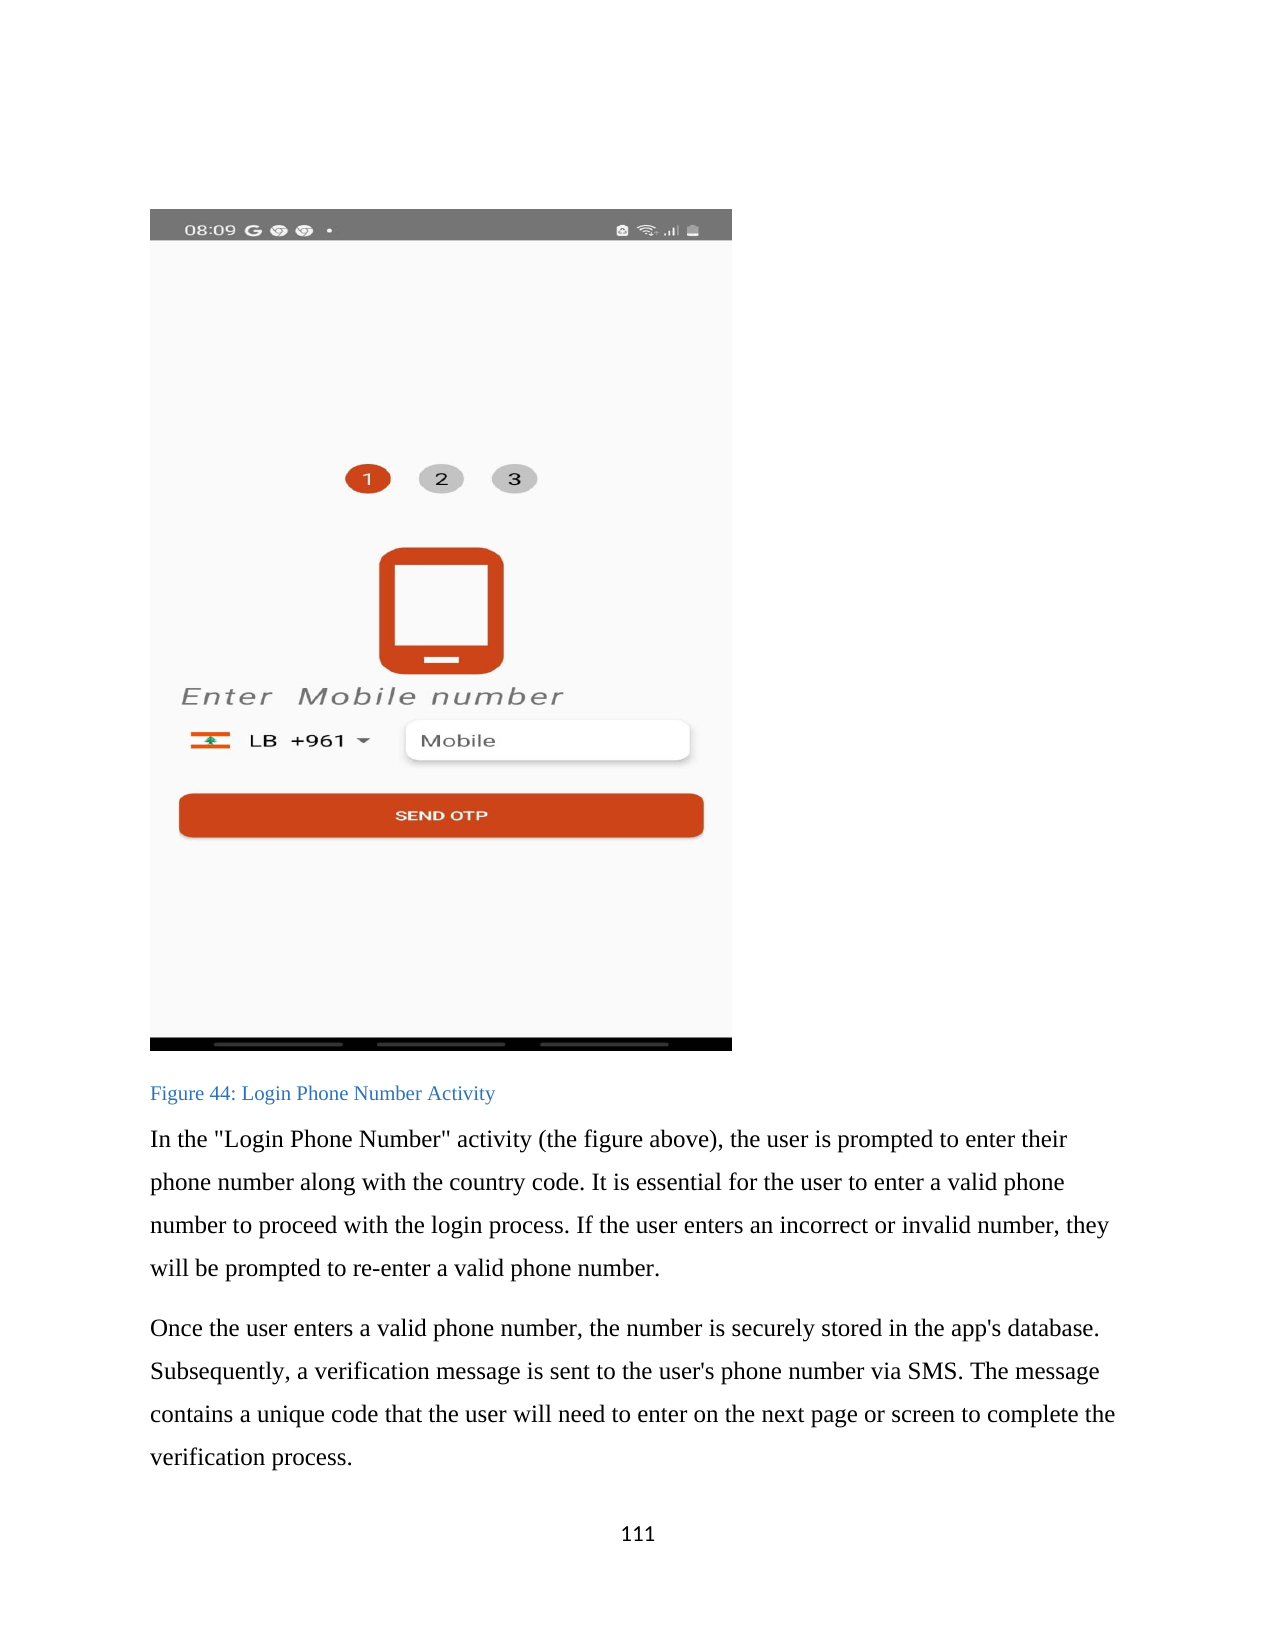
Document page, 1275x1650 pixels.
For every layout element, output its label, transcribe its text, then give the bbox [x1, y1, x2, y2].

text Once the user enters a valid phone number, the number is securely stored in the app's database. Subsequently, a verification message is sent to the user's phone number via SMS. The message contains a unique code that the user will need to enter on the next page or screen to complete the verification process. [150, 1313, 1125, 1471]
text Figure 44: Login Phone Number Activity [150, 1081, 1125, 1105]
text In the "Login Phone Number" activity (the figure above), the user is prompted to enter their phone number along with the country code. It is essential for the user to enter a valid phone number to proceed with the login process. If the user enters an incorrect or invalid number, they will be prompted to re-enter a valid phone number. [150, 1124, 1125, 1282]
picture [150, 209, 732, 1051]
